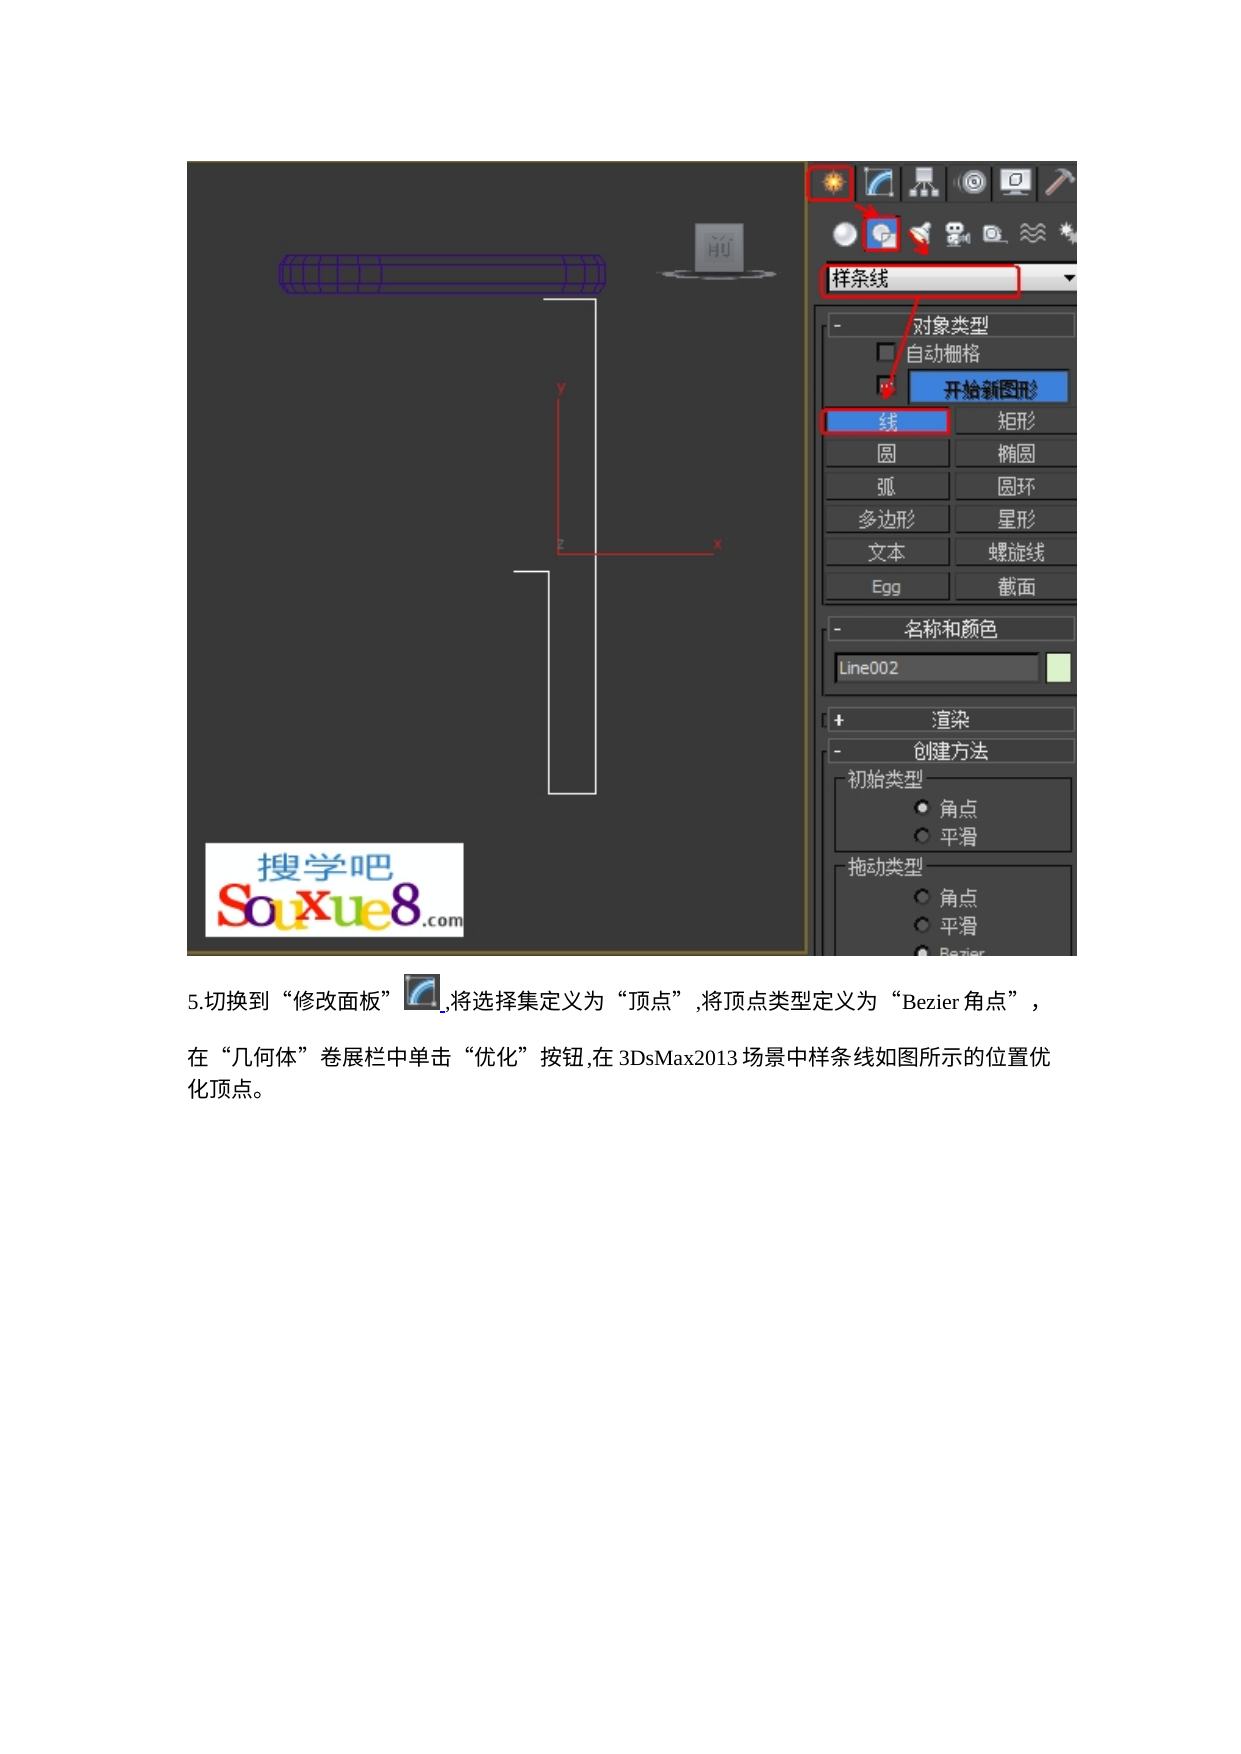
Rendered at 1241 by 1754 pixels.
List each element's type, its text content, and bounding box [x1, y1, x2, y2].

text 3DsMax2013“倒角”修改器与“挤出”修改器一样,也是用于将二条线快速挤压成三维实体。与“挤出”修改器相比,“倒角修改器更加灵活,它可以在挤出三维物体的同时,在边界上加入直形或圆形的倒角。 玻璃茶几3D模型3DsMax2013效果图： 1.启动3DsMax2013中文版软件，单击“创建”-“图形”-“样条线”-“多边形”按钮。 2.在3DsMax2013场景中创建一个半径为800、边数为3、角半径为200的多边形，如图所示。 3.切换到3DsMax2013“修改面板” ，在“修改器列表”中选择“倒角”“级别的“高度”为30、 “轮廓”为20；勾选“级别选项，并设置“高度”为60；勾选“级别选项，并设置“高度”为30；“轮廓”为-20,如图所示。 “倒角值”卷展栏中的选项功能介绍如下： （1）起始轮廓:设置轮廓从原始图形的偏移距离。非零设置会改变原始图形的大小。 （2）级别1:包含两个参数,它们表示起始级别的改变。 （3）高度:设置级别1在起始级别之上的距离。 （4）轮廓:设置级别1的轮廓到起始轮廓的偏移距离。 （5）级别2:在级别1之后添加一个级别。 （6）级别3:在前一级别之后添加一个级别。 4.在3DsMax2013单击“创建”-“图形”-“样条线”-“线”按钮，在“前”视图中创建线,如图所示。 5.切换到“修改面板” ,将选择集定义为“顶点”,将顶点类型定义为“Bezier角点”，在“几何体”卷展栏中单击“优化”按钮,在3DsMax2013场景中样条线如图所示的位置优化顶点。 6.单击顶点，按键盘【Delete】键删除顶点，如图所示。 7.将选择集定义为“样条线”,在“几何体”卷展栏中单击“轮廓”按钮,在3DsMax2013场景中设置样条线的轮廓,如图所示。 8.关闭选择集，在“修改器列表”中选择“挤出”修改器，在“参数”卷展栏中设置“数量”为100，如图所示。 9.切换到“层次面板” ，选择“轴”-“仅影响轴”按钮，在3DsMax2013场景中调整轴，如图所示。 10.调整轴后，关闭“仅影响轴”按钮，在菜单栏中选择“工具”-“阵列”命令，在弹出的“阵列”对话框中设置阵列参数。 11.单击“确定”按钮，添加阵列效果，如图所示。 12.复制模型，完成3DsMax2013玻璃茶几3D模型制作。 [187, 956, 1053, 1104]
picture [187, 161, 1077, 956]
picture [404, 974, 440, 1010]
